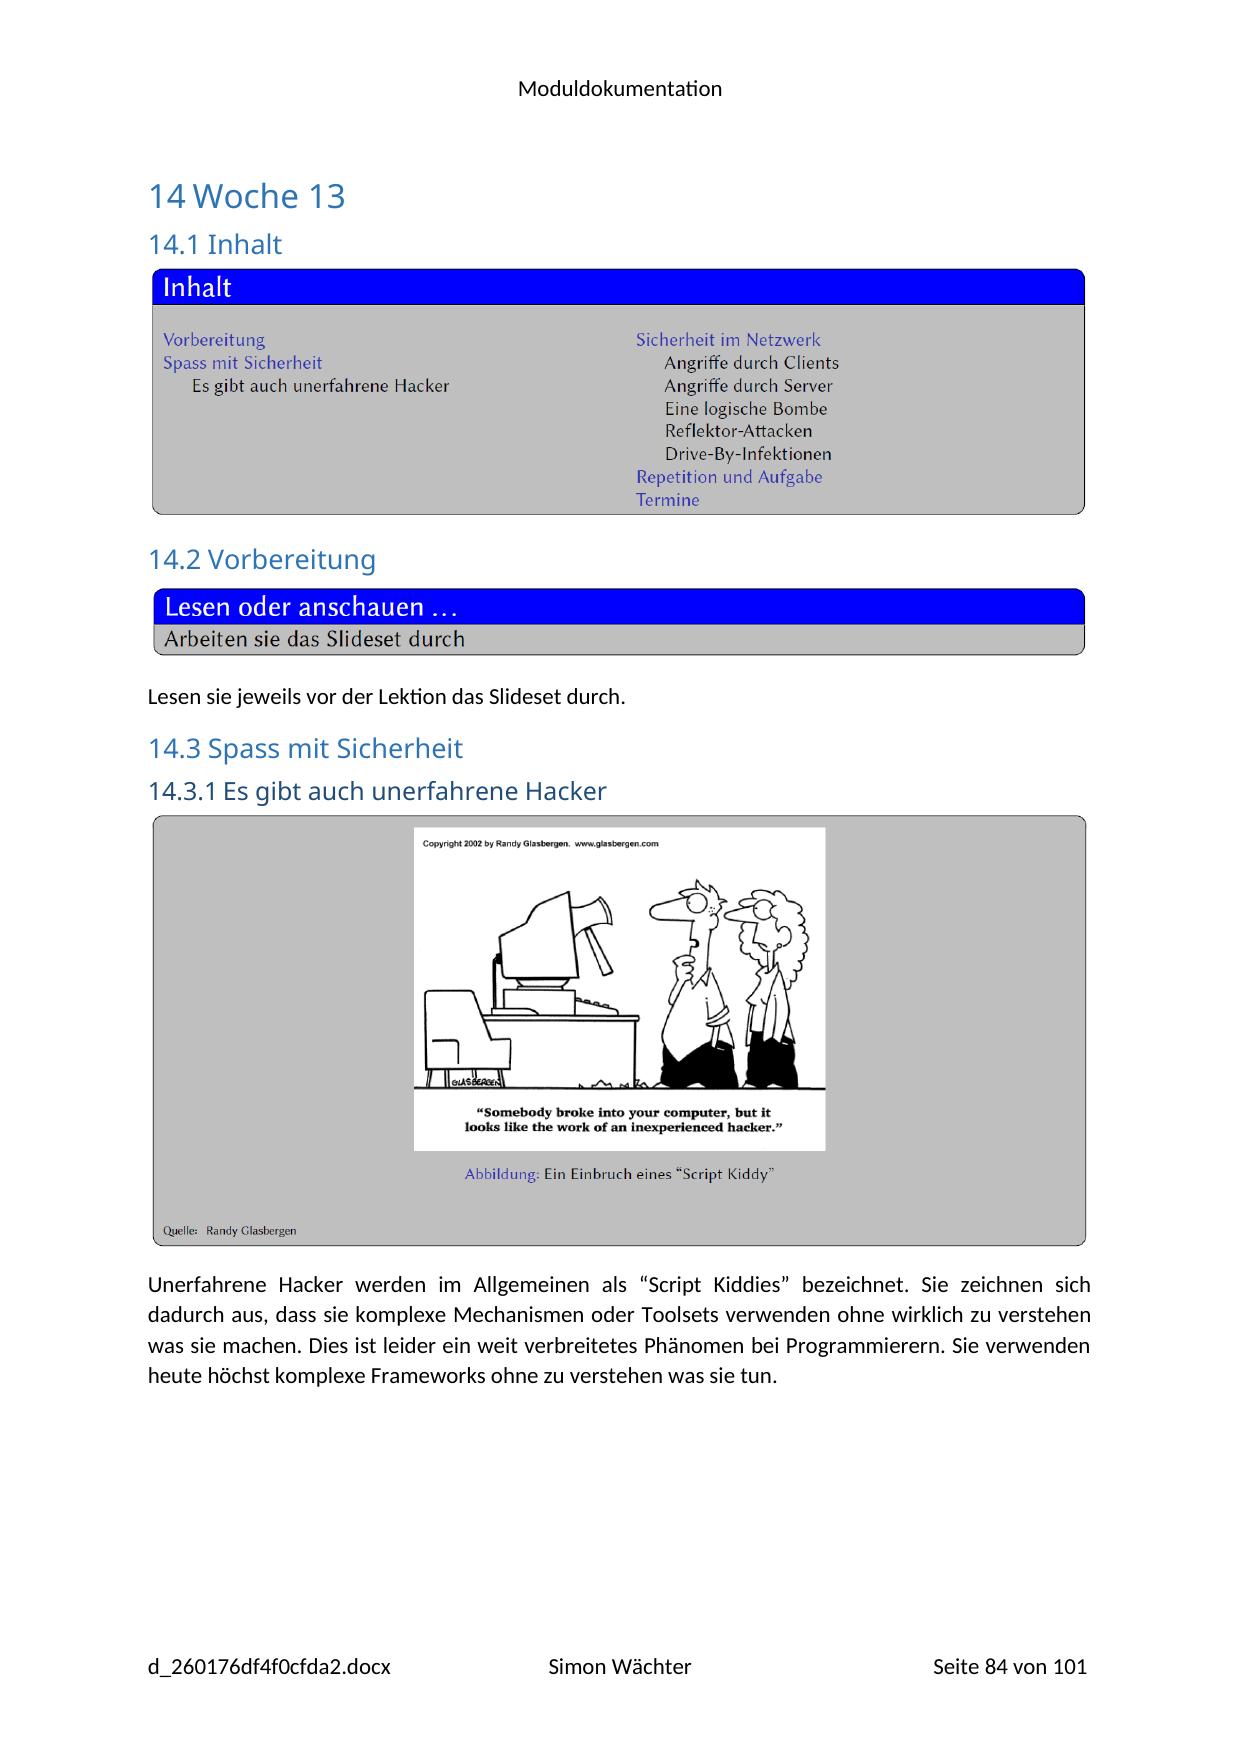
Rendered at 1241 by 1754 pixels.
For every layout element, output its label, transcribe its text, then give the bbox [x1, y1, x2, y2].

subtitle Es gibt auch unerfahrene Hacker [148, 773, 1093, 807]
subtitle Woche 13 [148, 173, 1093, 218]
picture [147, 810, 1093, 1252]
text Unerfahrene Hacker werden im Allgemeinen als “Script Kiddies” bezeichnet. Sie zeichnen sich dadurch aus, dass sie komplexe Mechanismen oder Toolsets verwenden ohne wirklich zu verstehen was sie machen. Dies ist leider ein weit verbreitetes Phänomen bei Programmierern. Sie verwenden heute höchst komplexe Frameworks ohne zu verstehen was sie tun. [148, 1270, 1093, 1389]
text Lesen sie jeweils vor der Lektion das Slideset durch. [148, 682, 1093, 711]
subtitle Spass mit Sicherheit [148, 729, 1093, 766]
picture [147, 265, 1093, 522]
picture [147, 580, 1093, 664]
subtitle Vorbereitung [148, 540, 1093, 577]
subtitle Inhalt [148, 226, 1093, 263]
